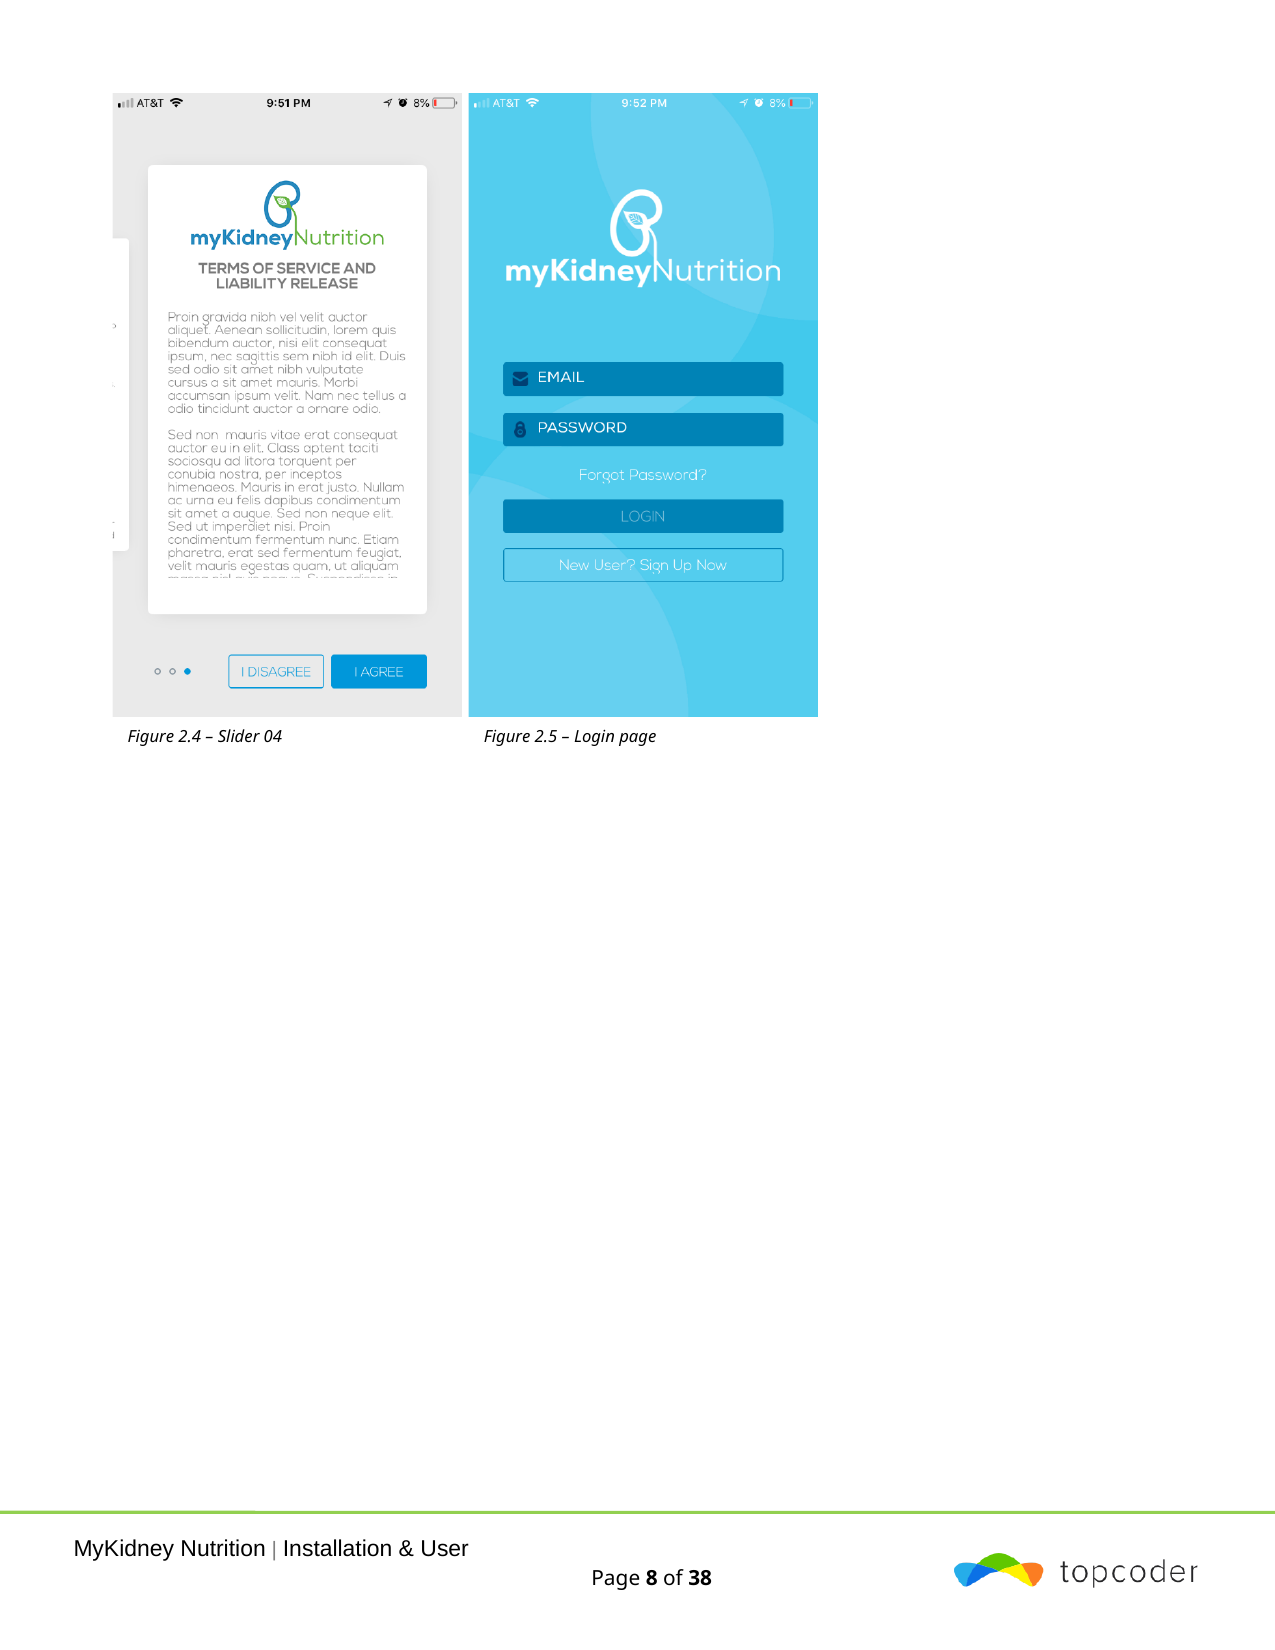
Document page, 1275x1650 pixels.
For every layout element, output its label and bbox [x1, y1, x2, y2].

picture [468, 93, 818, 717]
picture [112, 93, 462, 717]
picture [954, 1553, 1198, 1588]
